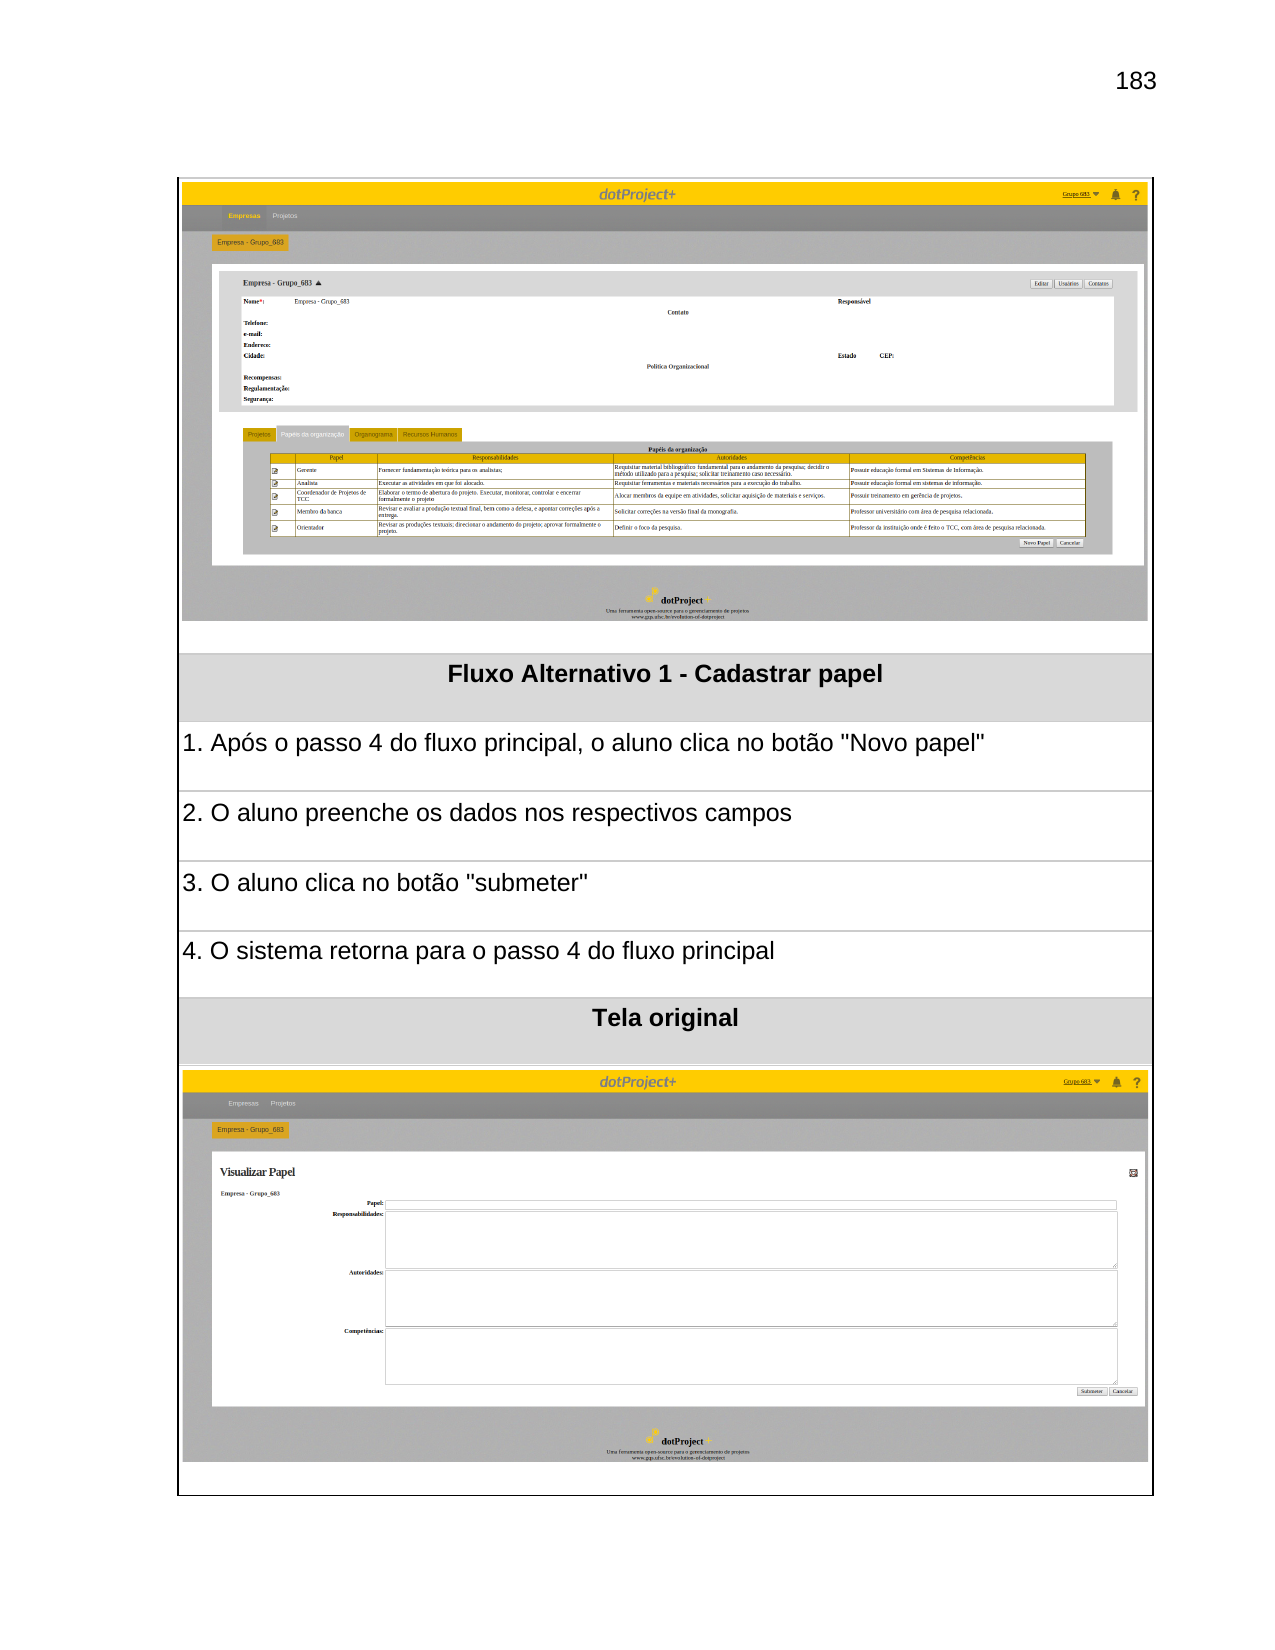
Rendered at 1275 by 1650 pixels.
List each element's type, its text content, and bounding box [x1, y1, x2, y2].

table_cell [179, 179, 1152, 653]
picture [182, 1070, 1149, 1462]
table_cell Fluxo Alternativo 1 - Cadastrar papel [179, 655, 1152, 721]
table_cell 2. O aluno preenche os dados nos respectivos campos [179, 792, 1152, 860]
table_cell Tela original [179, 999, 1152, 1064]
table_cell [179, 1066, 1152, 1495]
table_cell 1. Após o passo 4 do fluxo principal, o aluno clica no botão "Novo papel" [179, 722, 1152, 790]
table_cell 3. O aluno clica no botão "submeter" [179, 862, 1152, 930]
picture [182, 182, 1148, 621]
table_cell 4. O sistema retorna para o passo 4 do fluxo principal [179, 932, 1152, 997]
